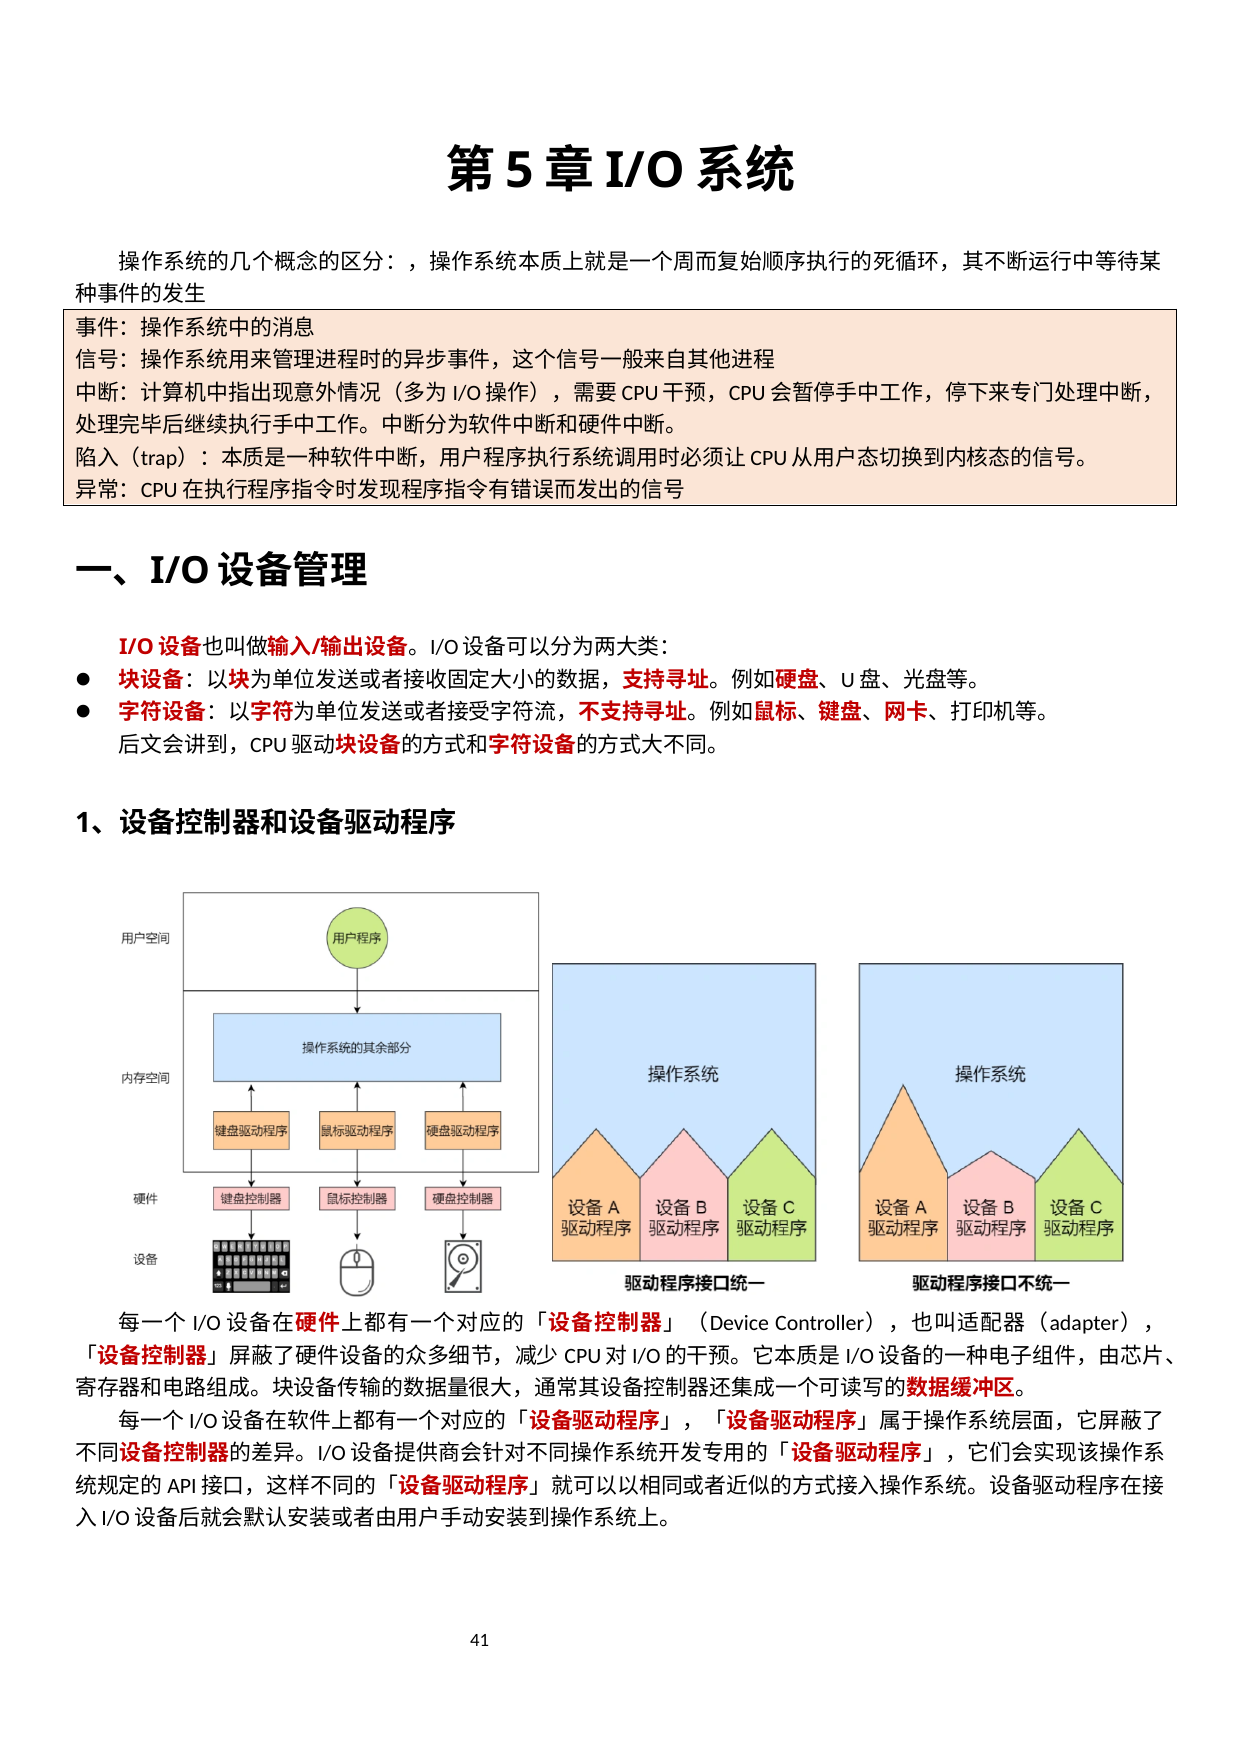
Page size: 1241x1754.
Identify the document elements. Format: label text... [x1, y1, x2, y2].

subtitle 第5章 I/O系统 [75, 117, 1165, 214]
subtitle 设备控制器和设备驱动程序 [75, 788, 1165, 853]
picture [110, 884, 1130, 1303]
list 后文会讲到，CPU驱动块设备的方式和字符设备的方式大不同。 [75, 726, 1165, 759]
text 每一个I/O设备在软件上都有一个对应的「设备驱动程序」，「设备驱动程序」属于操作系统层面，它屏蔽了不同设备控制器的差异。I/O设备提供商会针对不同操作系统开发专用的「设备驱动程序」，它们会实现该操作系统规定的API接口，这样不同的「设备驱动程序」就可以以相同或者近似的方式接入操作系统。设备驱动程序在接入I/O设备后就会默认安装或者由用户手动安装到操作系统上。 [75, 1402, 1165, 1532]
text 每一个I/O设备在硬件上都有一个对应的「设备控制器」（Device Controller），也叫适配器（adapter），「设备控制器」屏蔽了硬件设备的众多细节，减少CPU对I/O的干预。它本质是I/O设备的一种电子组件，由芯片、寄存器和电路组成。块设备传输的数据量很大，通常其设备控制器还集成一个可读写的数据缓冲区。 [75, 1305, 1165, 1402]
table_header 事件：操作系统中的消息 信号：操作系统用来管理进程时的异步事件，这个信号一般来自其他进程 中断：计算机中指出现意外情况（多为I/O操作），需要CPU干预，CPU会暂停手中工作，停下来专门处理中断，处理完毕后继续执行手中工作。中断分为软件中断和硬件中断。 陷入（trap）：本质是一种软件中断，用户程序执行系统调用时必须让CPU从用户态切换到内核态的信号。 异常：CPU在执行程序指令时发现程序指令有错误而发出的信号 [64, 310, 1176, 504]
list 操作系统的几个概念的区分：，操作系统本质上就是一个周而复始顺序执行的死循环，其不断运行中等待某种事件的发生 [75, 243, 1165, 308]
list 块设备：以块为单位发送或者接收固定大小的数据，支持寻址。例如硬盘、U盘、光盘等。 [75, 661, 1165, 694]
list 字符设备：以字符为单位发送或者接受字符流，不支持寻址。例如鼠标、键盘、网卡、打印机等。 [75, 694, 1165, 726]
text I/O设备也叫做输入/输出设备。I/O设备可以分为两大类： [75, 629, 1165, 661]
subtitle 一、I/O设备管理 [75, 535, 1165, 600]
